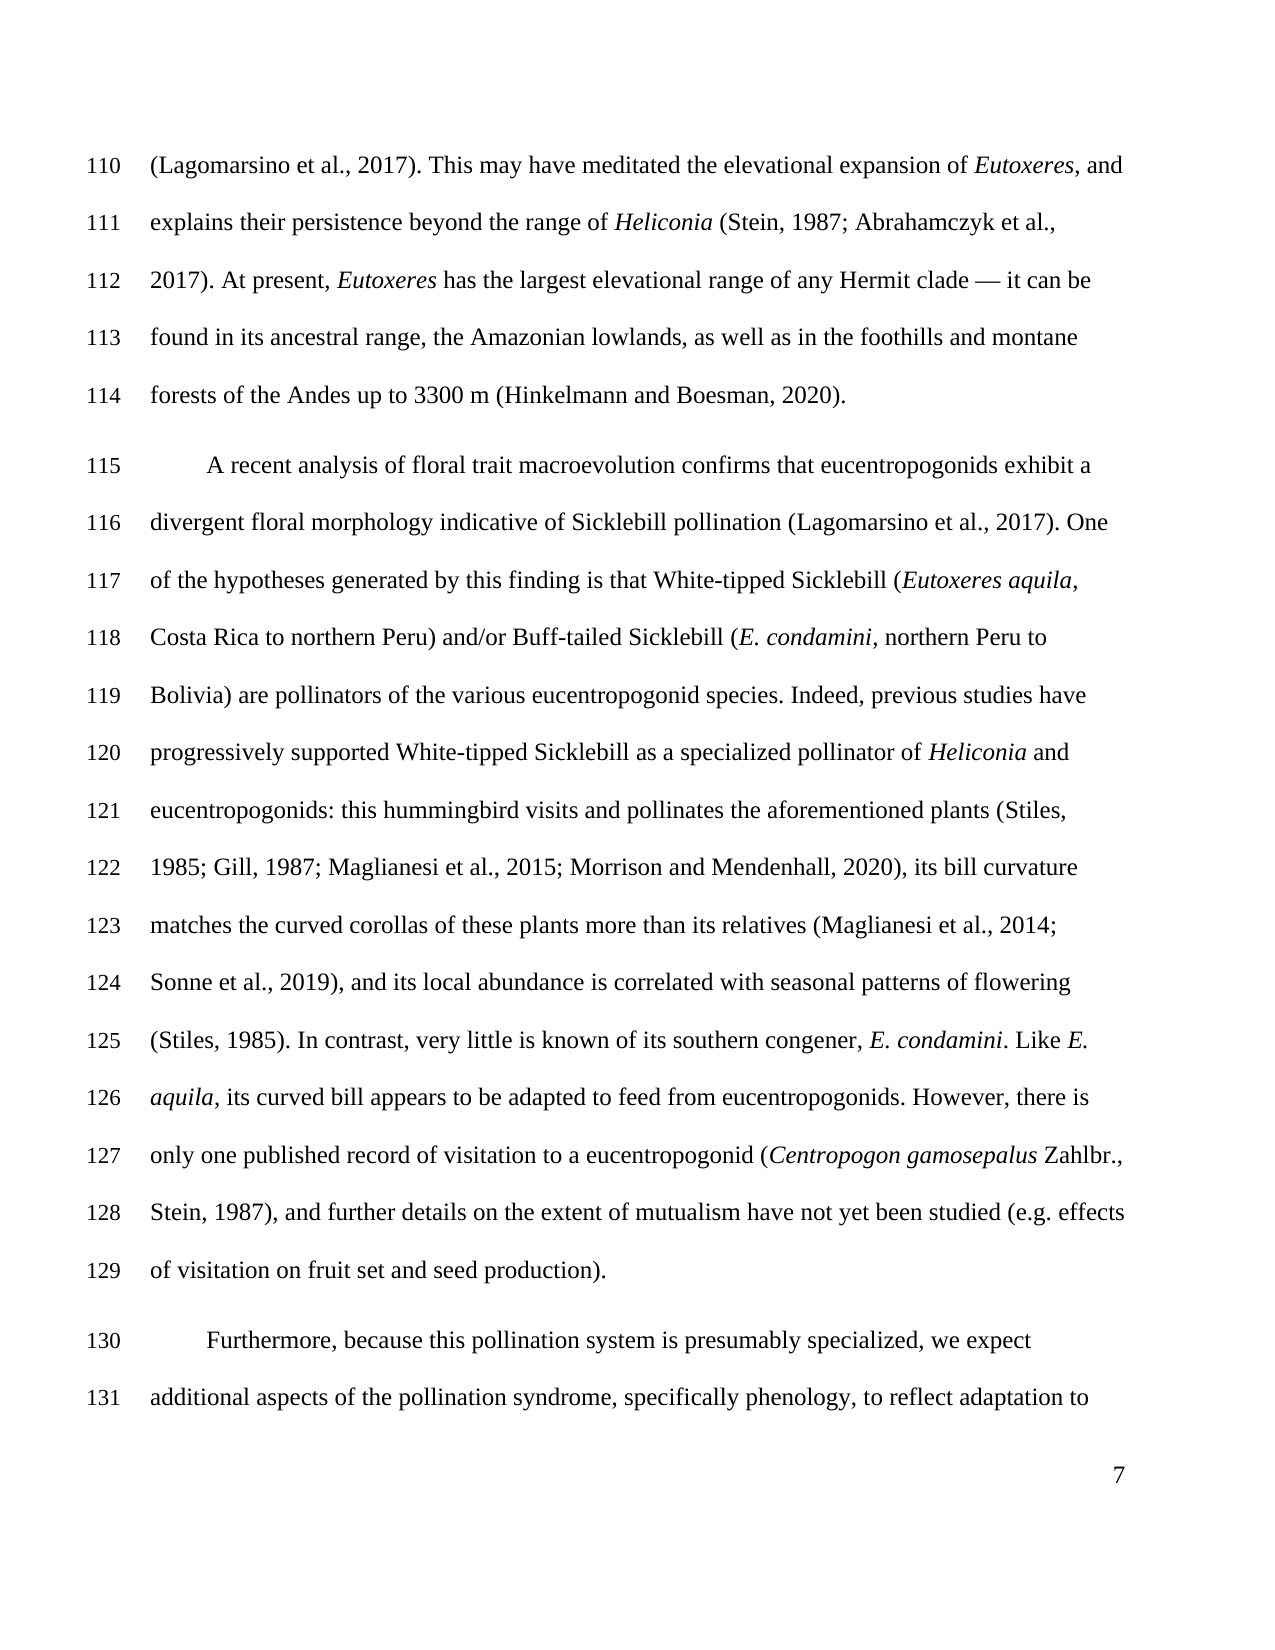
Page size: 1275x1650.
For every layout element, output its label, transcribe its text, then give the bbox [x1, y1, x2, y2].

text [150, 1325, 1125, 1411]
text A recent analysis of floral trait macroevolution confirms that eucentropogonids exhibit a divergent floral morphology indicative of Sicklebill pollination (Lagomarsino et al., 2017). One of the hypotheses generated by this finding is that White-tipped Sicklebill (Eutoxeres aquila, Costa Rica to northern Peru) and/or Buff-tailed Sicklebill (E. condamini, northern Peru to Bolivia) are pollinators of the various eucentropogonid species. Indeed, previous studies have progressively supported White-tipped Sicklebill as a specialized pollinator of Heliconia and eucentropogonids: this hummingbird visits and pollinates the aforementioned plants (Stiles, 1985; Gill, 1987; Maglianesi et al., 2015; Morrison and Mendenhall, 2020), its bill curvature matches the curved corollas of these plants more than its relatives (Maglianesi et al., 2014; Sonne et al., 2019), and its local abundance is correlated with seasonal patterns of flowering (Stiles, 1985). In contrast, very little is known of its southern congener, E. condamini. Like E. aquila, its curved bill appears to be adapted to feed from eucentropogonids. However, there is only one published record of visitation to a eucentropogonid (Centropogon gamosepalus Zahlbr., Stein, 1987), and further details on the extent of mutualism have not yet been studied (e.g. effects of visitation on fruit set and seed production). [150, 450, 1125, 1284]
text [150, 150, 1125, 409]
